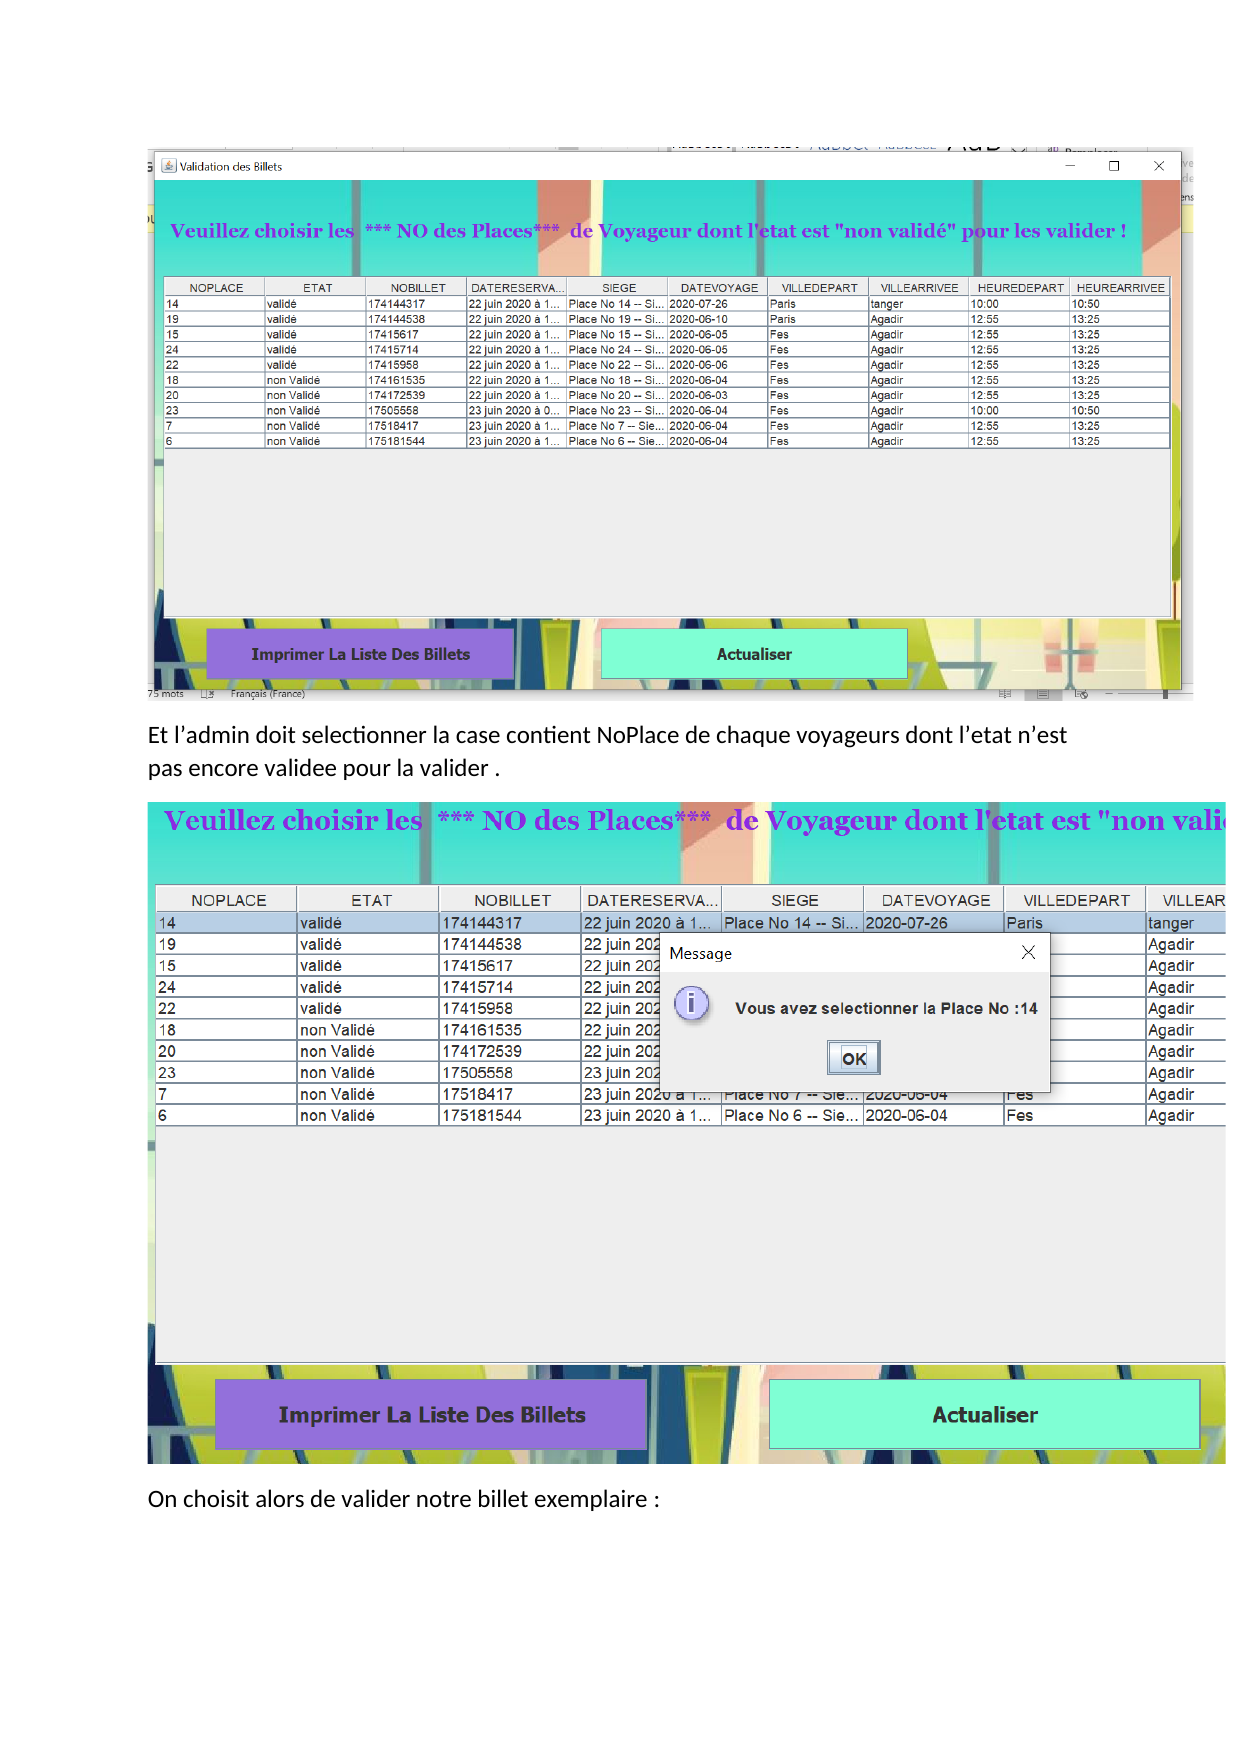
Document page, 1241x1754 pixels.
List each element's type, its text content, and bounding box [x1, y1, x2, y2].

text On choisit alors de valider notre billet exemplaire : [148, 1483, 1093, 1513]
picture [147, 802, 1226, 1464]
picture [147, 147, 1194, 701]
text Et l’admin doit selectionner la case contient NoPlace de chaque voyageurs dont l’etat n’est pas encore validee pour la valider . [148, 719, 1093, 783]
